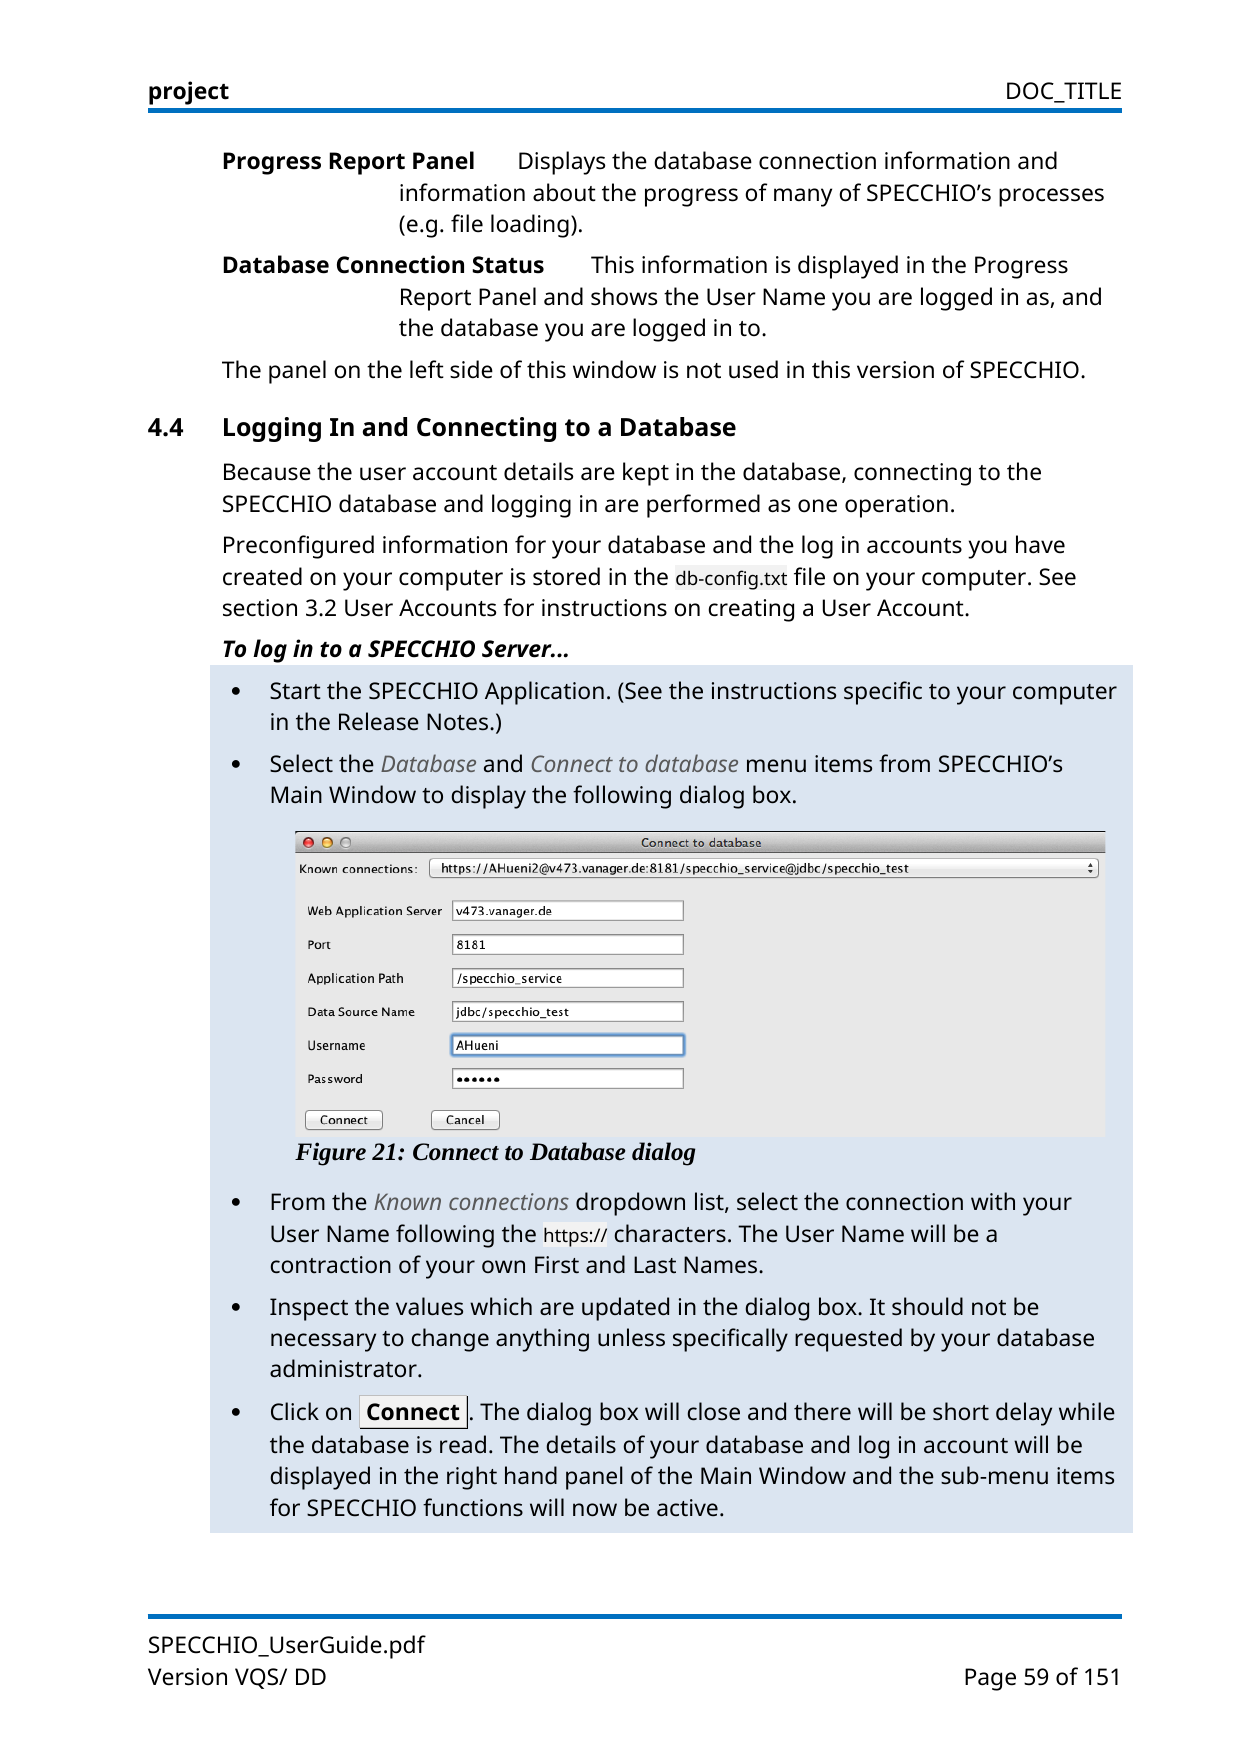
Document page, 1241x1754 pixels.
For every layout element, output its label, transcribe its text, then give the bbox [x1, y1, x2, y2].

picture [295, 831, 1106, 1137]
text Progress Report Panel Displays the database connection information and information about the progress of many of SPECCHIO’s processes (e.g. file loading). [222, 145, 1122, 239]
text The panel on the left side of this window is not used in this version of SPECCHIO. [222, 353, 1122, 385]
text Database Connection Status This information is displayed in the Progress Report Panel and shows the User Name you are logged in as, and the database you are logged in to. [222, 249, 1122, 343]
subtitle Logging In and Connecting to a Database [148, 410, 1122, 444]
text Because the user account details are kept in the database, connecting to the SPECCHIO database and logging in are performed as one operation. [222, 456, 1122, 519]
table_header Start the SPECCHIO Application. (See the instructions specific to your computer in the Release Notes.) Select the Database and Connect to database menu items from SPECCHIO’s Main Window to display the following dialog box. Figure : Connect to Database dialog From the Known connections dropdown list, select the connection with your User Name following the https:// characters. The User Name will be a contraction of your own First and Last Names. Inspect the values which are updated in the dialog box. It should not be necessary to change anything unless specifically requested by your database administrator. Click on Connect . The dialog box will close and there will be short delay while the database is read. The details of your database and log in account will be displayed in the right hand panel of the Main Window and the sub-menu items for SPECCHIO functions will now be active. [210, 665, 1133, 1533]
text Preconfigured information for your database and the log in accounts you have created on your computer is stored in the db-config.txt file on your computer. See section 3.2 User Accounts for instructions on creating a User Account. [222, 529, 1122, 623]
subtitle To log in to a SPECCHIO Server... [222, 633, 1122, 665]
